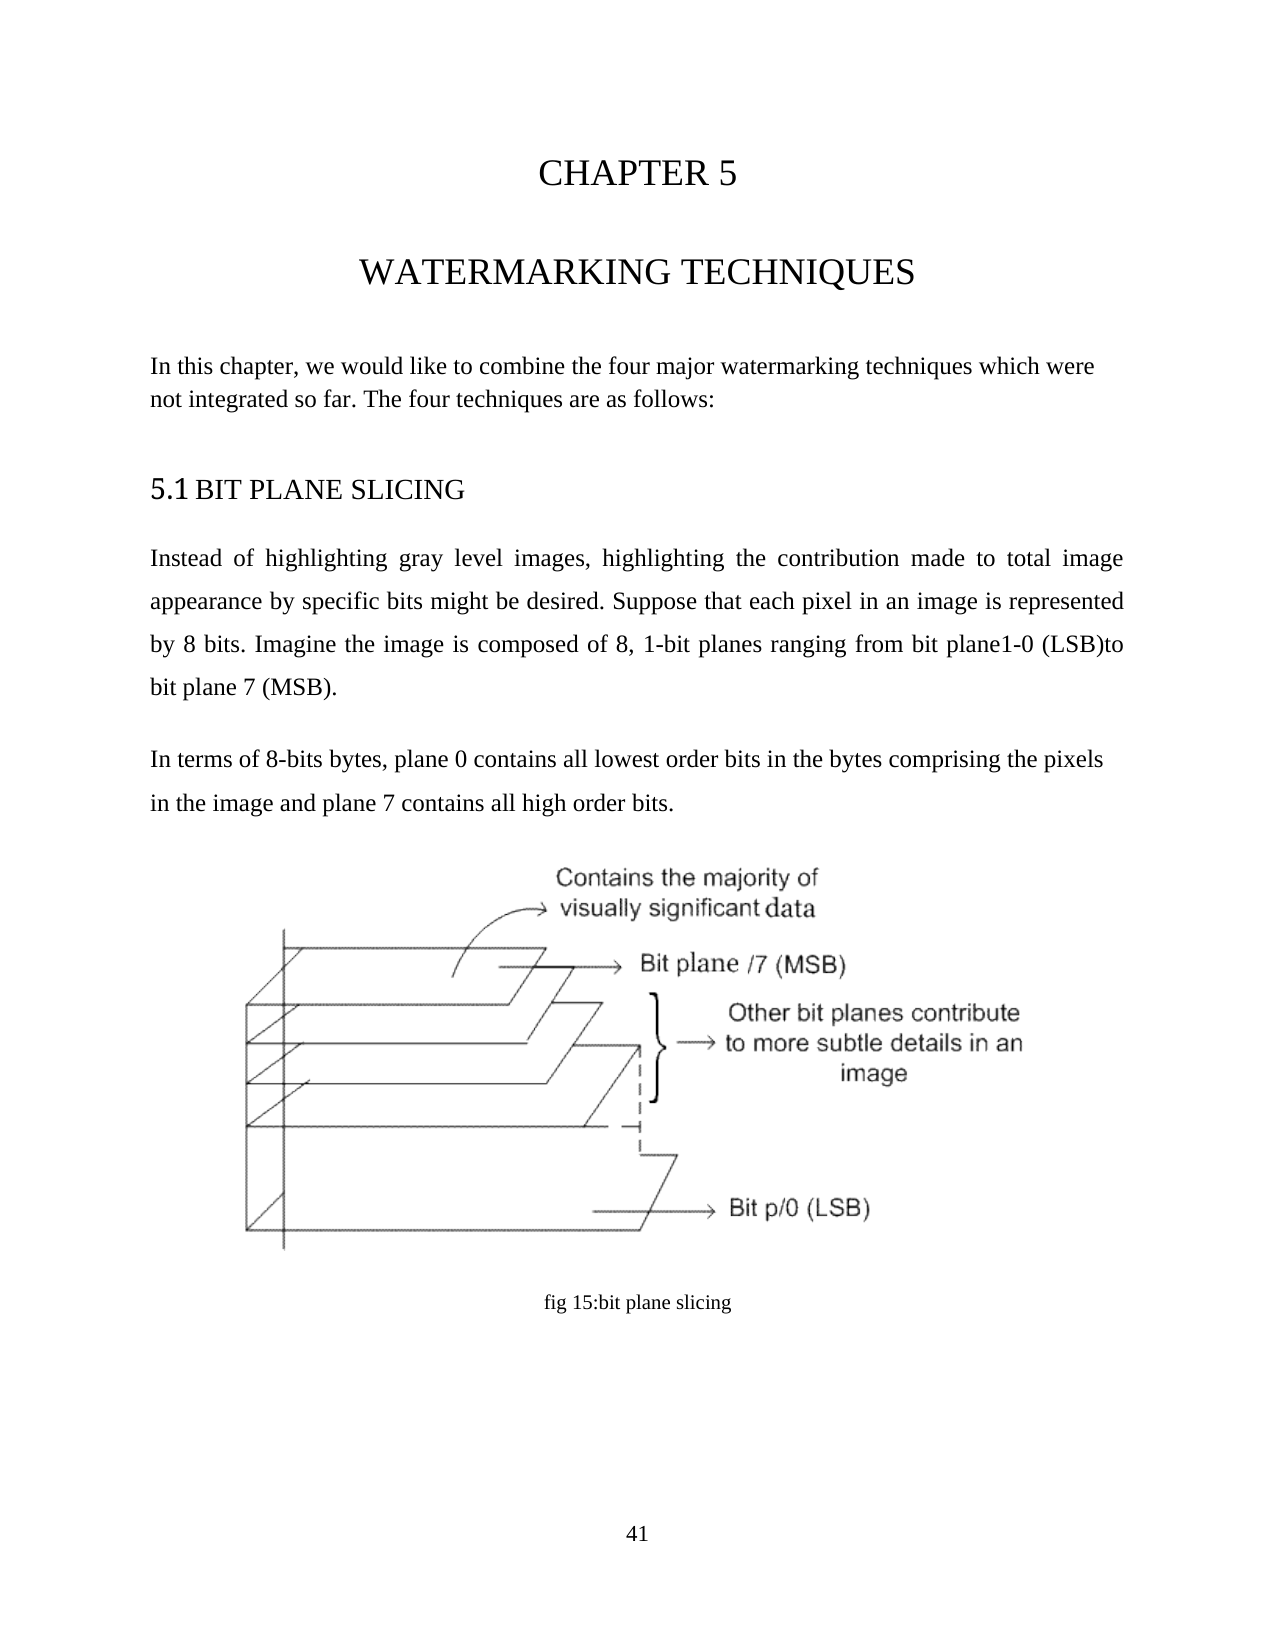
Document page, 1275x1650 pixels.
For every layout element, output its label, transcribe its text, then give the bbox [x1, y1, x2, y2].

text In this chapter, we would like to combine the four major watermarking techniques which were not integrated so far. The four techniques are as follows: [150, 351, 1097, 413]
text fig 15:bit plane slicing [469, 1290, 806, 1314]
text In terms of 8-bits bytes, plane 0 contains all lowest order bits in the bytes comprising the pixels in the image and plane 7 contains all high order bits. [150, 744, 1121, 816]
picture [245, 867, 1023, 1251]
subtitle BIT PLANE SLICING [150, 468, 1148, 508]
subtitle CHAPTER 5 WATERMARKING TECHNIQUES [359, 150, 918, 292]
text Instead of highlighting gray level images, highlighting the contribution made to total image appearance by specific bits might be desired. Suppose that each pixel in an image is represented by 8 bits. Imagine the image is composed of 8, 1-bit planes ranging from bit plane1-0 (LSB)to bit plane 7 (MSB). [150, 543, 1125, 701]
